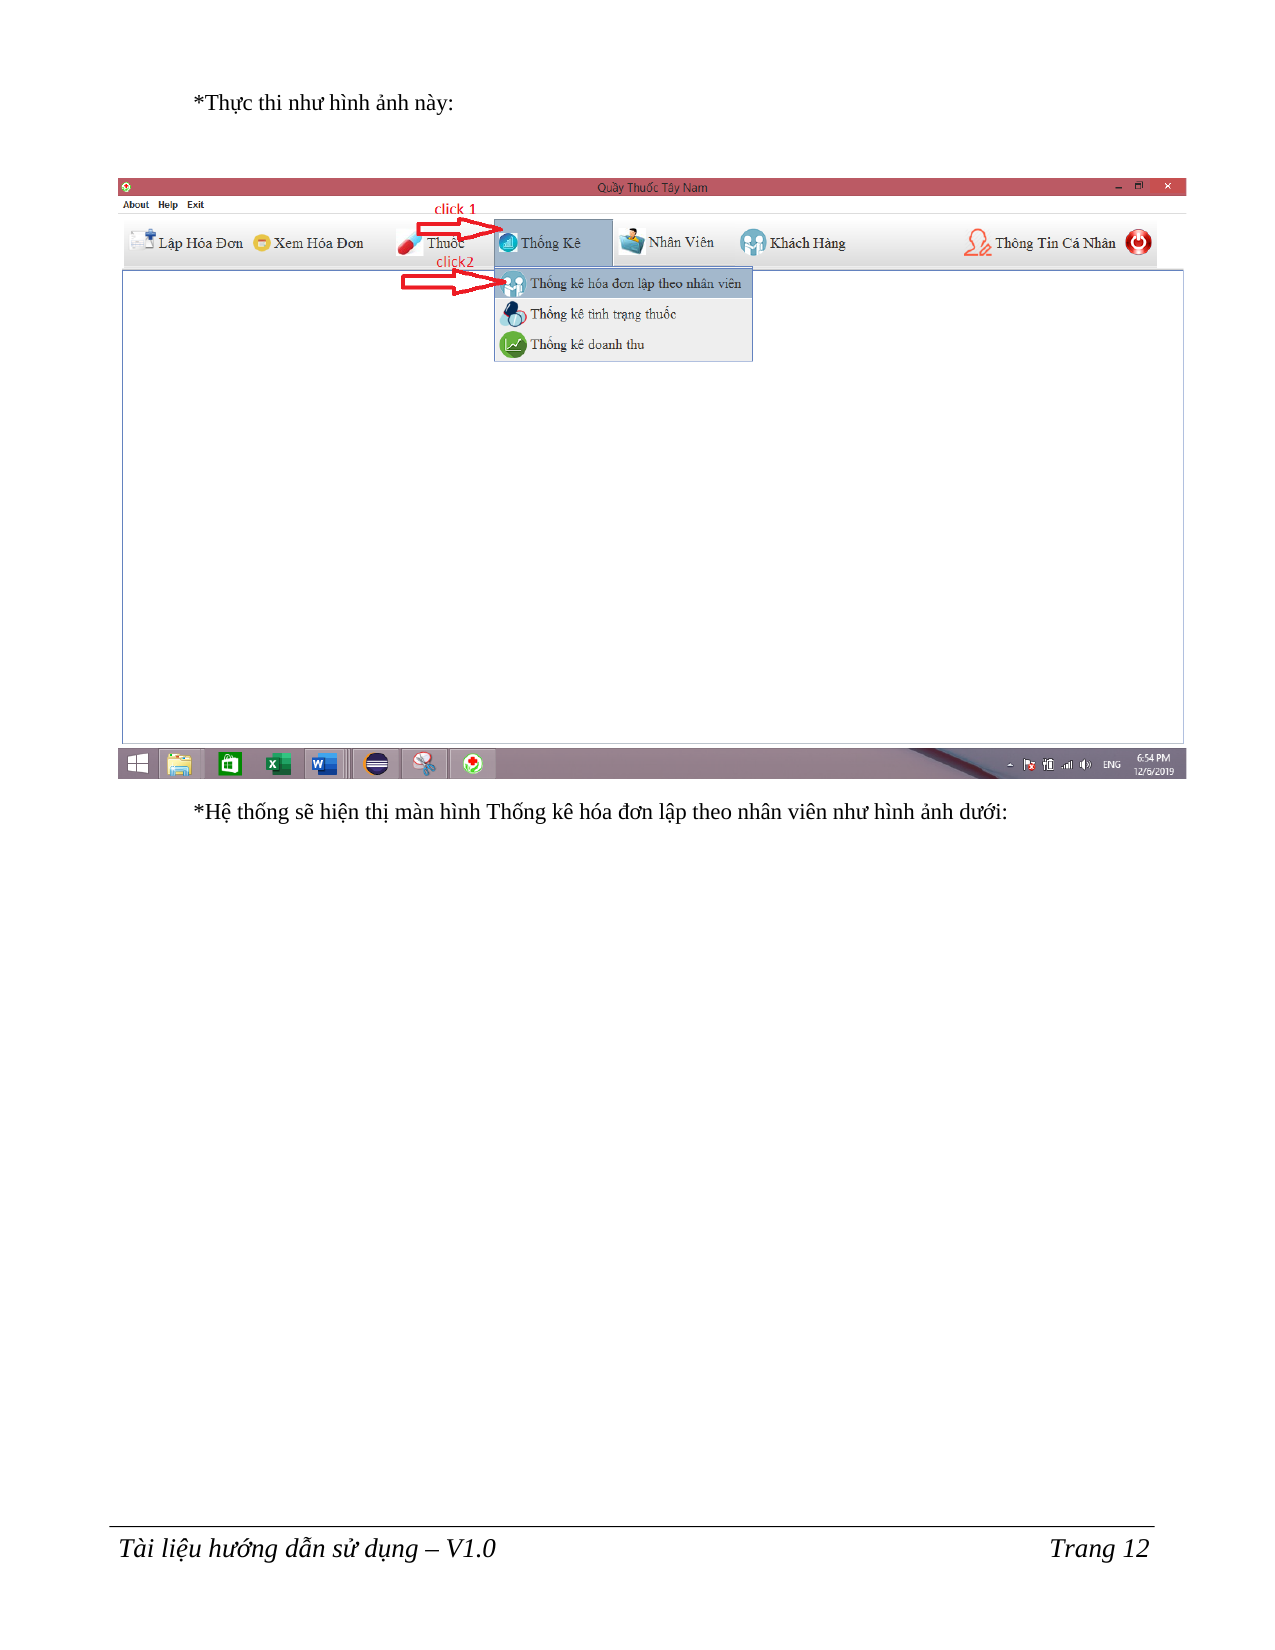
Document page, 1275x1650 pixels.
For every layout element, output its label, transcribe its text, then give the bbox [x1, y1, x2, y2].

text *Hệ thống sẽ hiện thị màn hình Thống kê hóa đơn lập theo nhân viên như hình ảnh dưới: [118, 798, 1186, 824]
text *Thực thi như hình ảnh này: [181, 89, 1186, 115]
picture [118, 178, 1187, 779]
